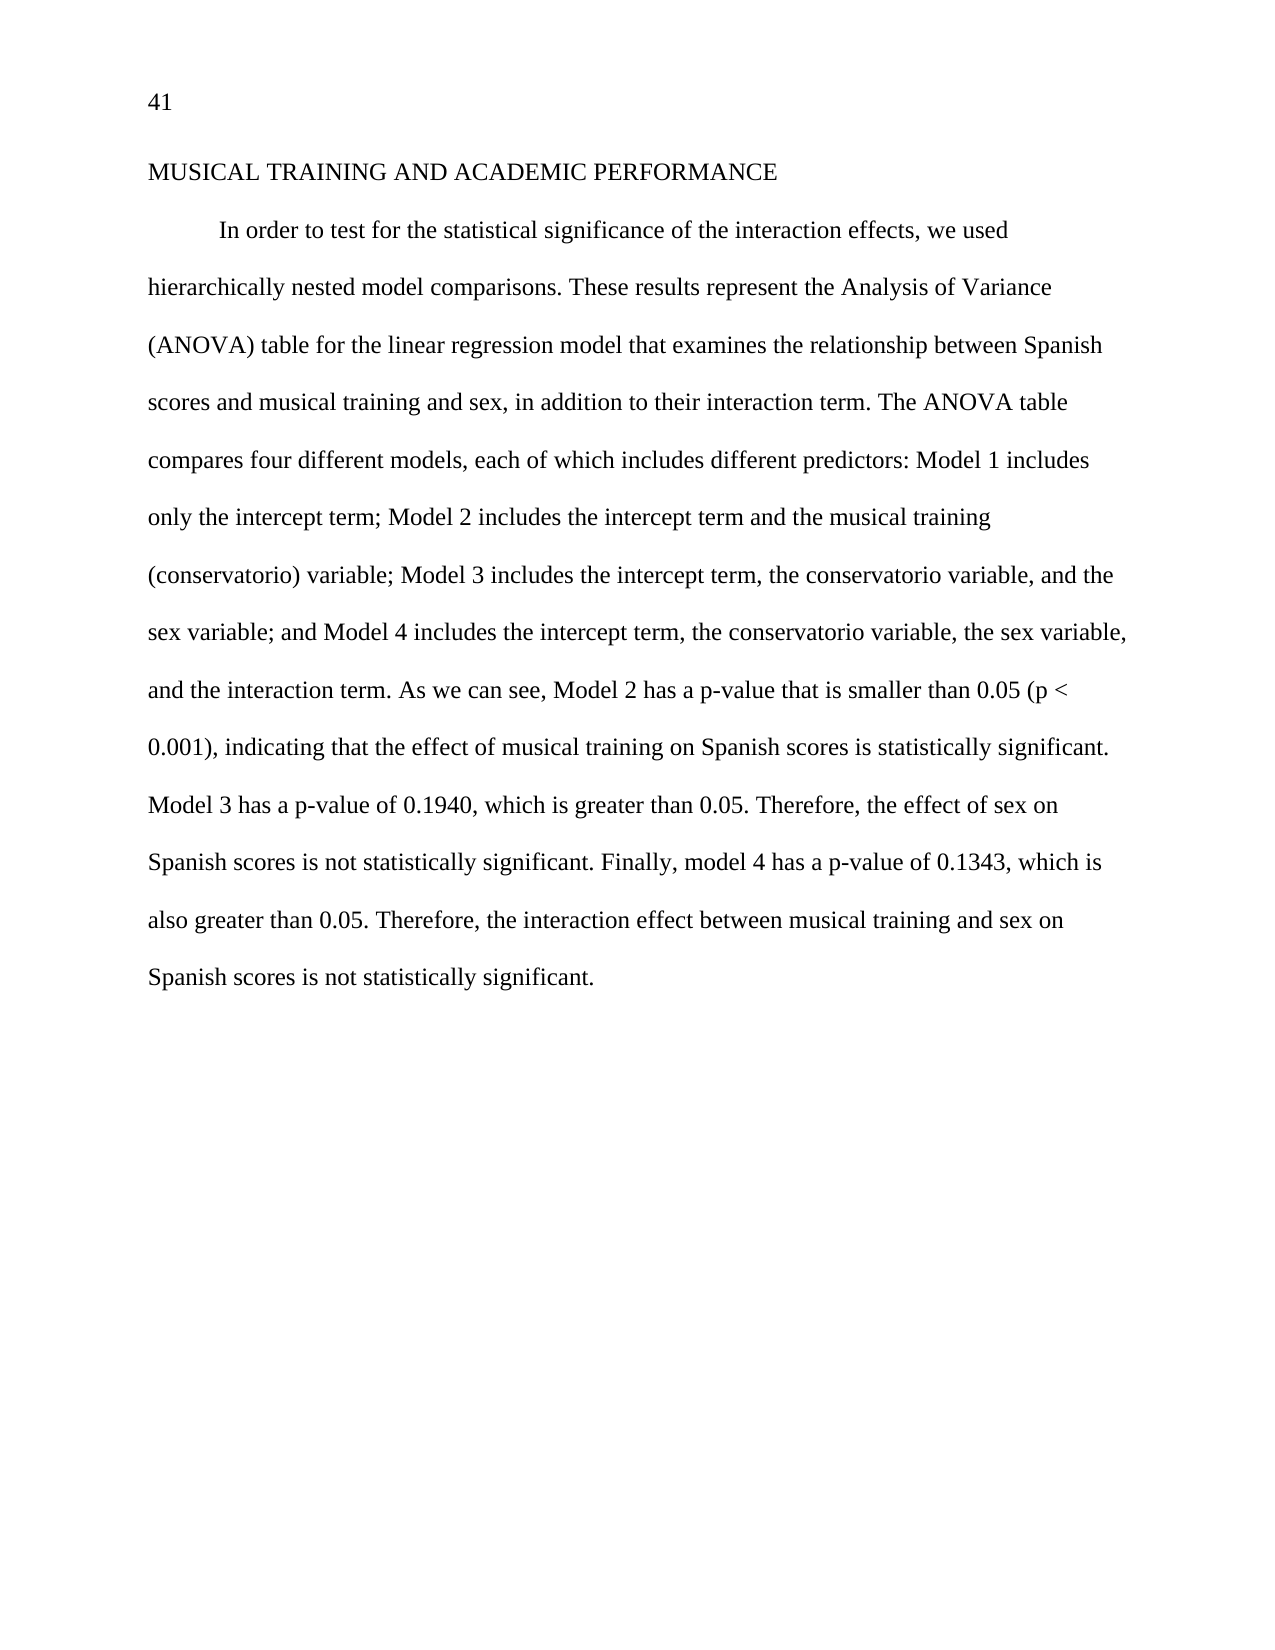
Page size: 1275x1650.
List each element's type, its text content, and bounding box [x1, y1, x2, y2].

text In order to test for the statistical significance of the interaction effects, we used hierarchically nested model comparisons. These results represent the Analysis of Variance (ANOVA) table for the linear regression model that examines the relationship between Spanish scores and musical training and sex, in addition to their interaction term. The ANOVA table compares four different models, each of which includes different predictors: Model 1 includes only the intercept term; Model 2 includes the intercept term and the musical training (conservatorio) variable; Model 3 includes the intercept term, the conservatorio variable, and the sex variable; and Model 4 includes the intercept term, the conservatorio variable, the sex variable, and the interaction term. As we can see, Model 2 has a p-value that is smaller than 0.05 (p < 0.001), indicating that the effect of musical training on Spanish scores is statistically significant. Model 3 has a p-value of 0.1940, which is greater than 0.05. Therefore, the effect of sex on Spanish scores is not statistically significant. Finally, model 4 has a p-value of 0.1343, which is also greater than 0.05. Therefore, the interaction effect between musical training and sex on Spanish scores is not statistically significant. [148, 215, 1127, 991]
